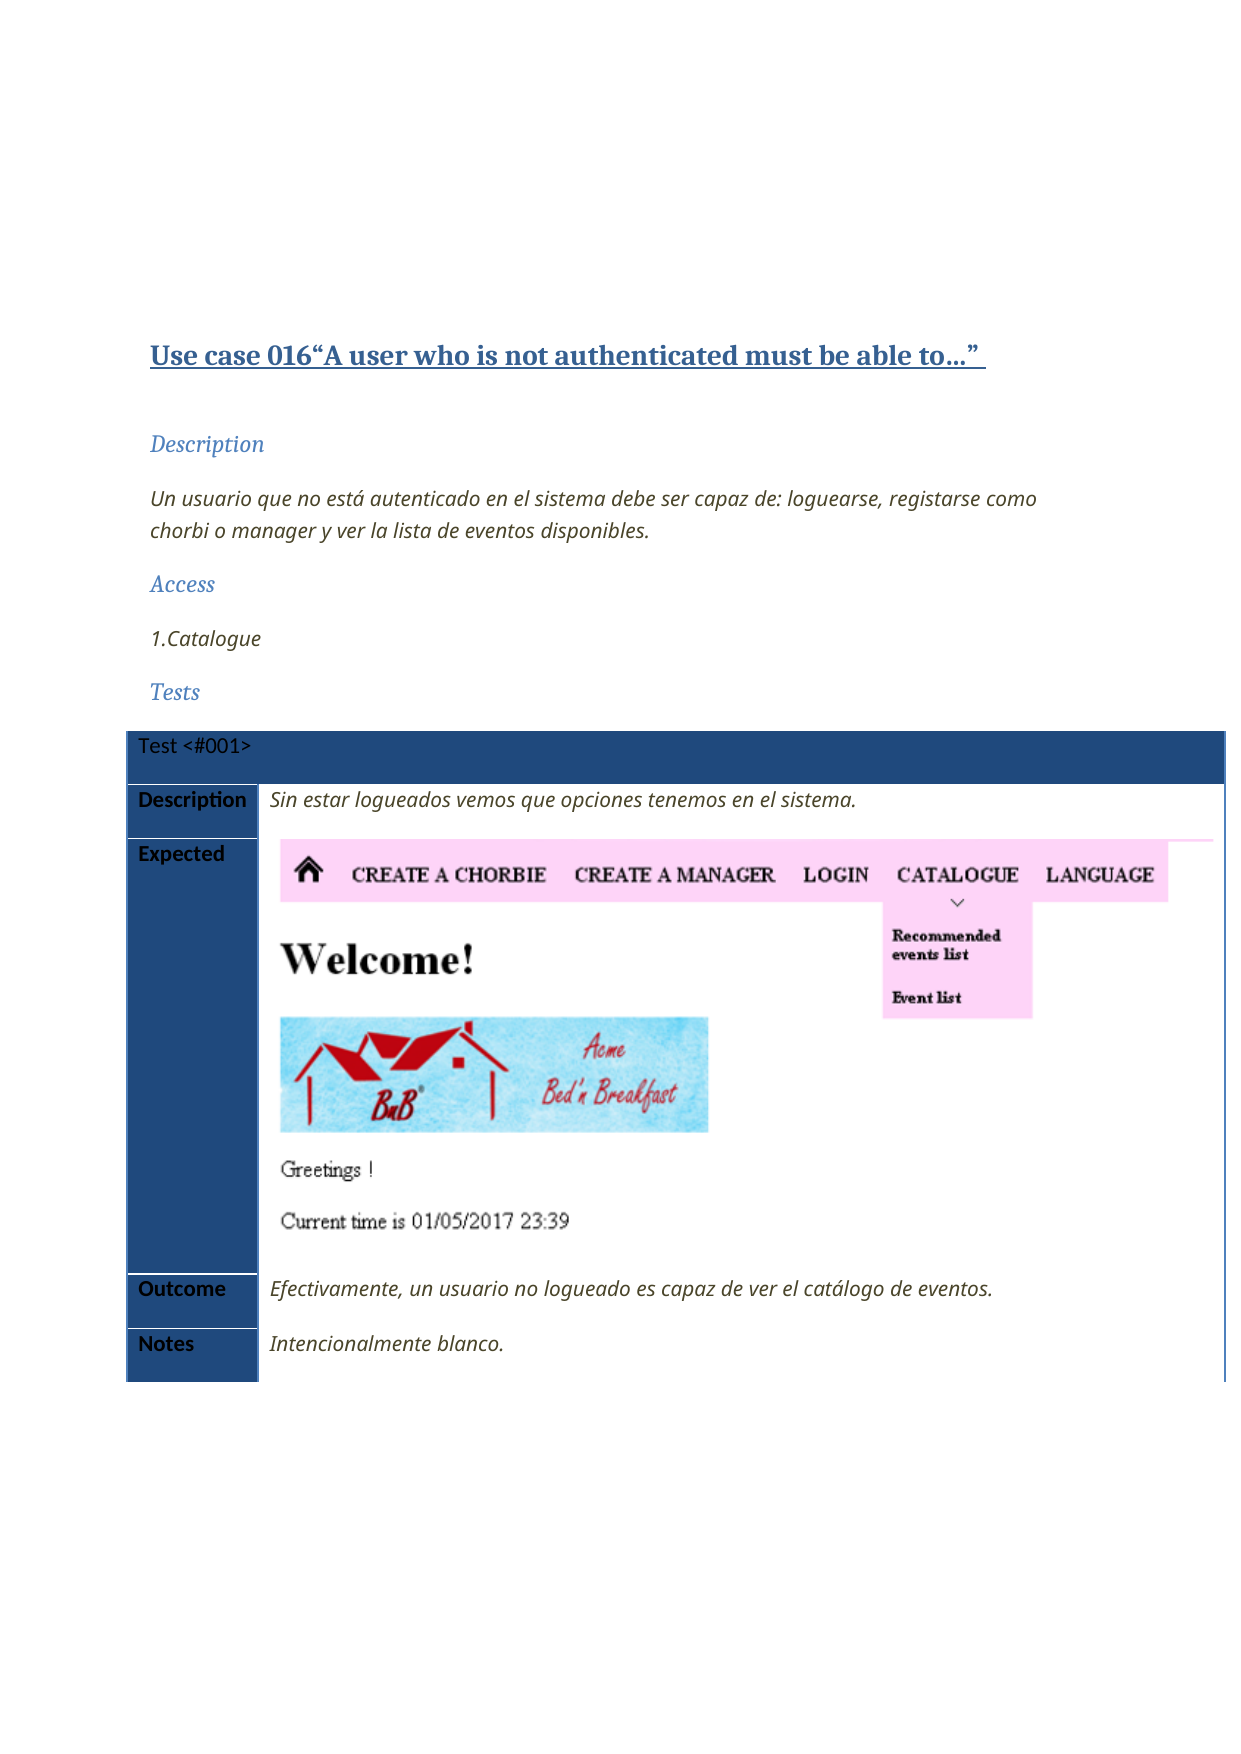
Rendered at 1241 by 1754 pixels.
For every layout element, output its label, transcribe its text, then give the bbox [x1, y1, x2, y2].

subtitle Tests [150, 677, 1090, 706]
table_header Test <#001> [128, 731, 1224, 784]
table_cell Outcome [128, 1275, 257, 1328]
table_cell Notes [128, 1329, 257, 1382]
subtitle Description [150, 430, 1090, 459]
subtitle Access [150, 570, 1090, 599]
table_cell Sin estar logueados vemos que opciones tenemos en el sistema. [259, 785, 1224, 838]
picture [269, 839, 1214, 1249]
table_cell Efectivamente, un usuario no logueado es capaz de ver el catálogo de eventos. [259, 1275, 1224, 1328]
table_cell Intencionalmente blanco. [259, 1329, 1224, 1382]
table_cell Expected [128, 839, 257, 1273]
table_cell [259, 839, 1224, 1273]
text 1.Catalogue [150, 624, 1090, 652]
subtitle Use case 016“A user who is not authenticated must be able to…” [150, 339, 1090, 372]
text Un usuario que no está autenticado en el sistema debe ser capaz de: loguearse, registarse como chorbi o manager y ver la lista de eventos disponibles. [150, 484, 1090, 545]
table_cell Description [128, 785, 257, 838]
